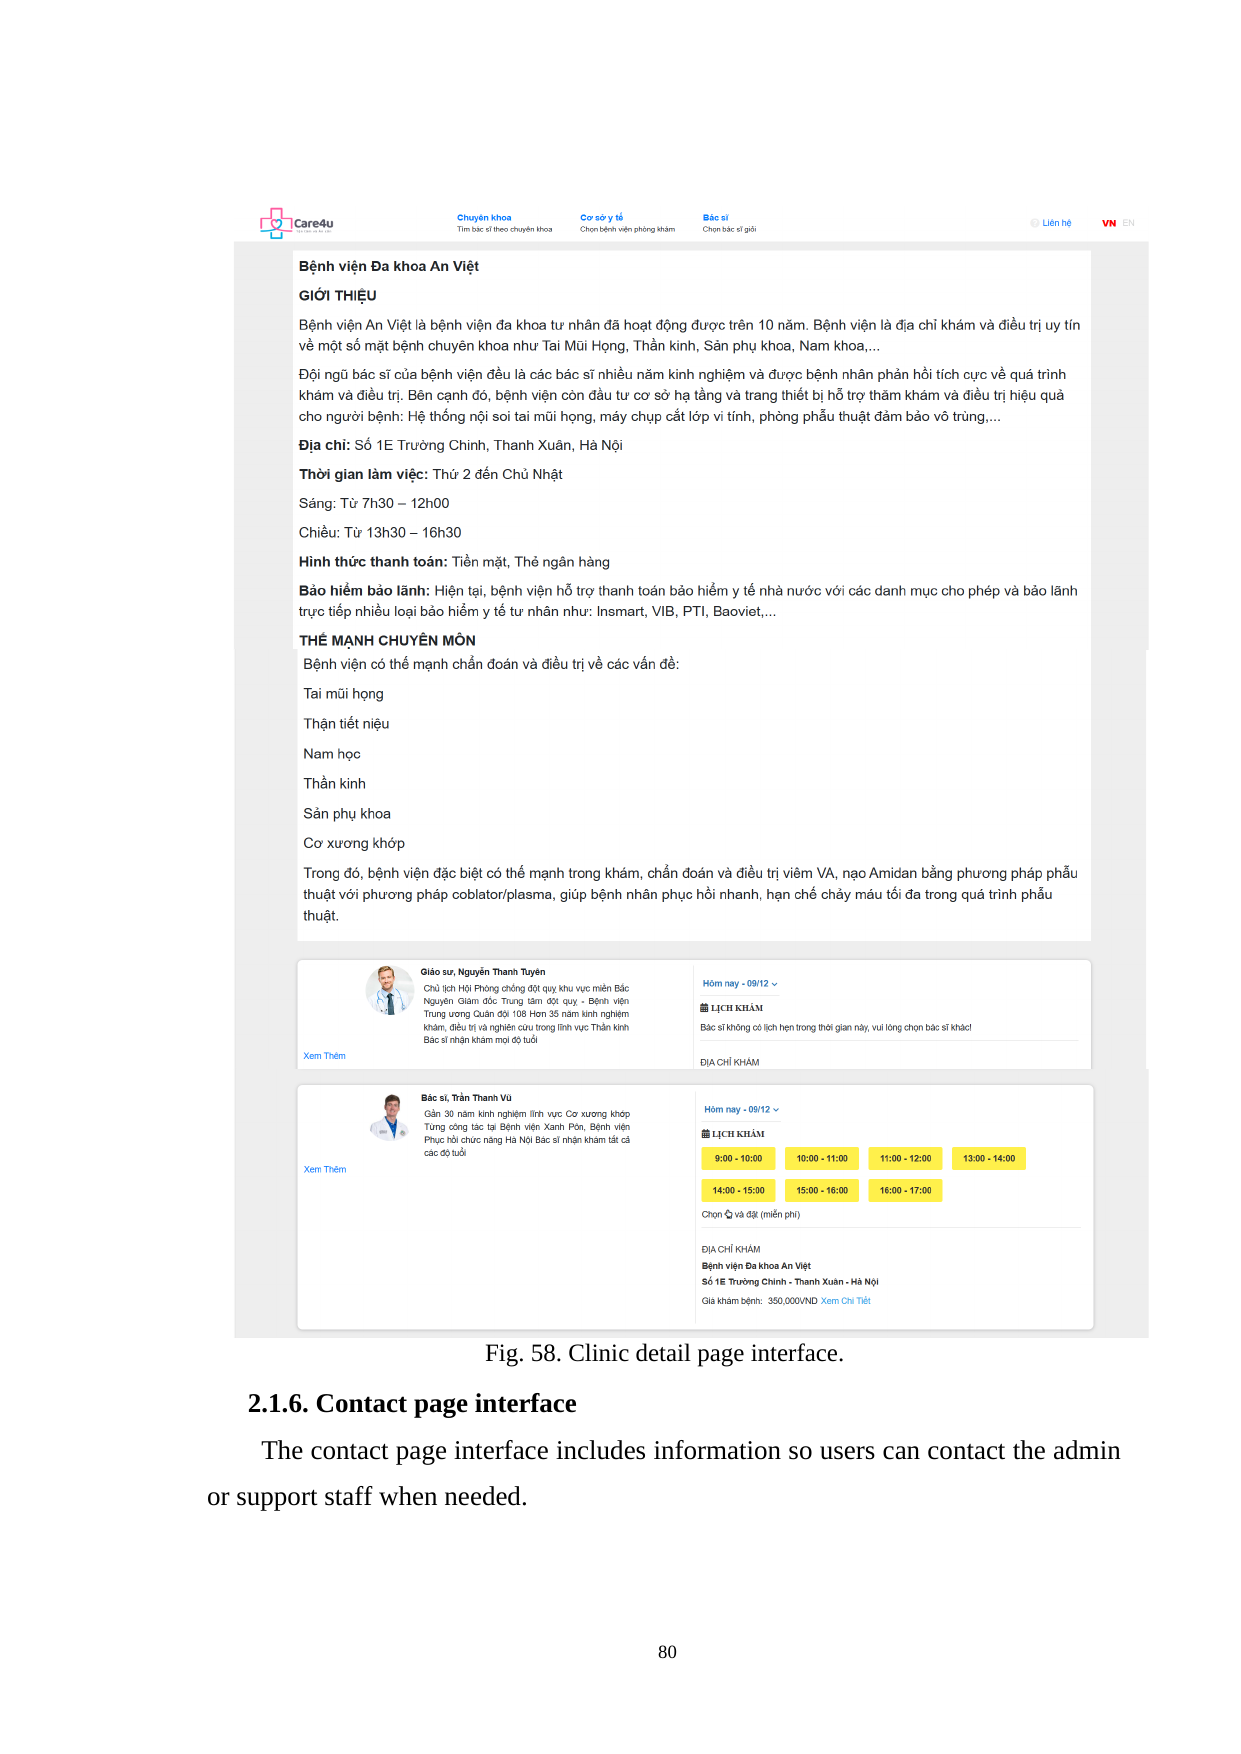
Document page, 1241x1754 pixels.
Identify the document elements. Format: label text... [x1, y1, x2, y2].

text 2.1.6. Contact page interface [207, 1387, 1122, 1418]
text Fig. 58. Clinic detail page interface. [207, 1338, 1122, 1366]
text The contact page interface includes information so users can contact the admin or support staff when needed. [207, 1434, 1122, 1512]
picture [233, 206, 1149, 1338]
